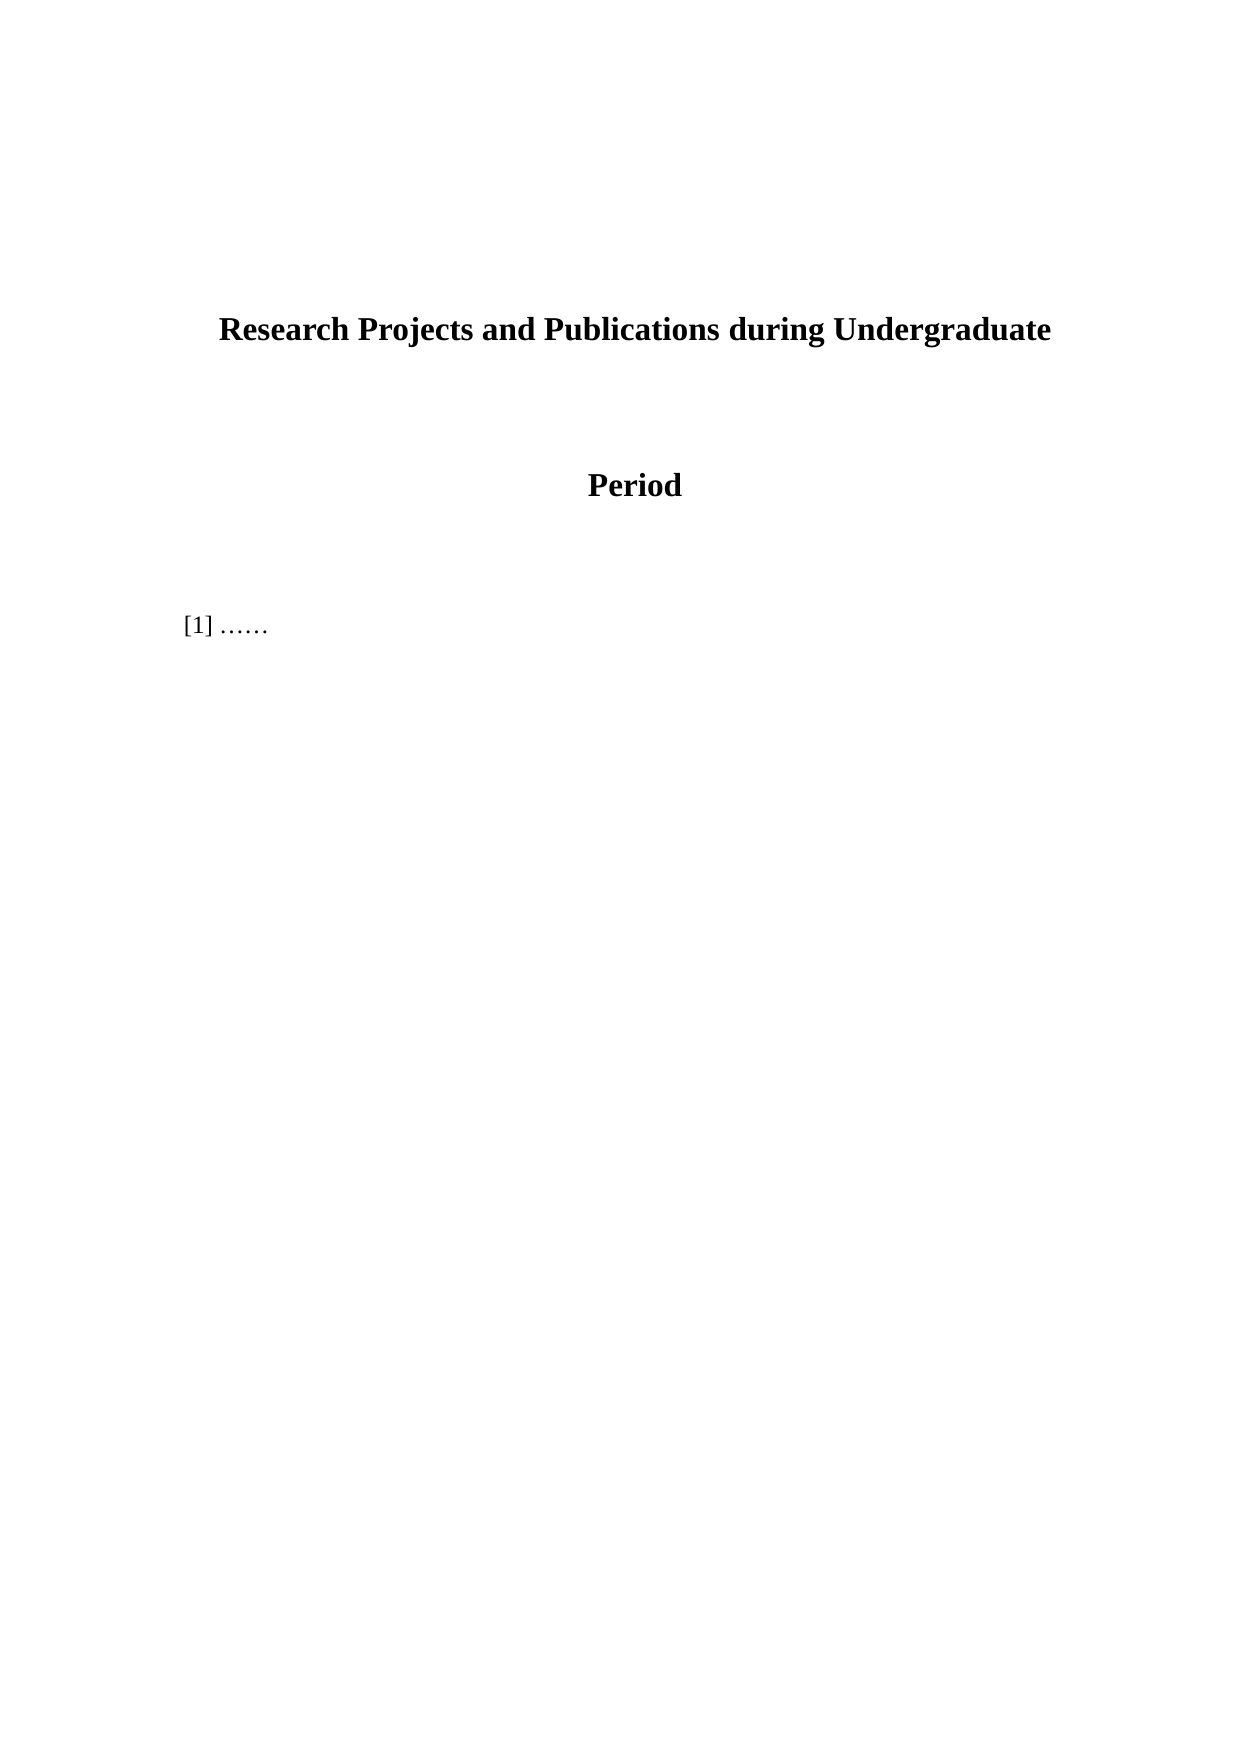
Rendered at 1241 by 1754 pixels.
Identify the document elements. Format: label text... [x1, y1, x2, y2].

subtitle Research Projects and Publications during Undergraduate Period [177, 296, 1092, 517]
text [1] …… [177, 608, 1092, 641]
